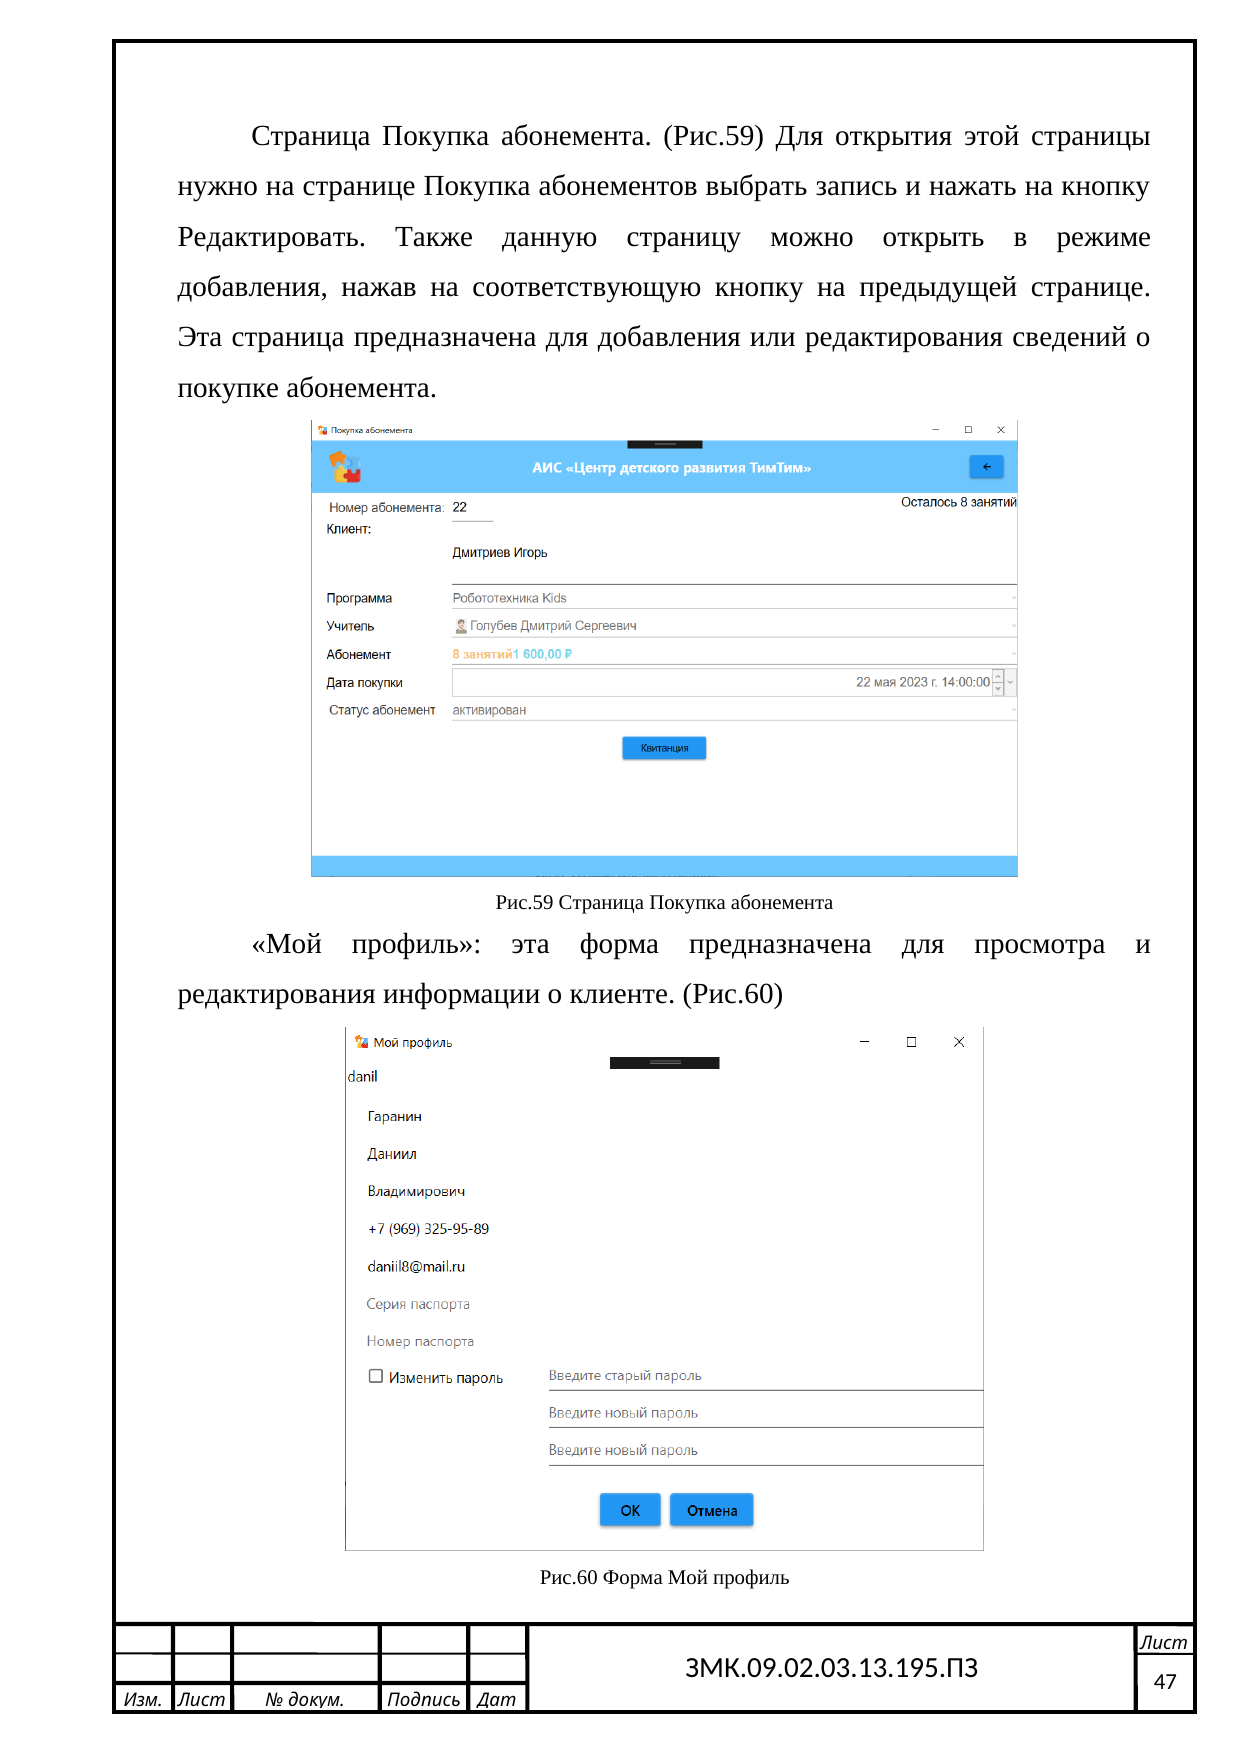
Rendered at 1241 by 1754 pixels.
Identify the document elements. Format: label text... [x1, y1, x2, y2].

text «Мой профиль»: эта форма предназначена для просмотра и редактирования информации о клиенте. (Рис.60) [177, 926, 1152, 1010]
picture [311, 420, 1018, 877]
text Рис.60 Форма Мой профиль [177, 1565, 1152, 1589]
picture [345, 1027, 984, 1551]
text Рис.59 Страница Покупка абонемента [177, 890, 1152, 914]
text Страница Покупка абонемента. (Рис.59) Для открытия этой страницы нужно на странице Покупка абонементов выбрать запись и нажать на кнопку Редактировать. Также данную страницу можно открыть в режиме добавления, нажав на соответствующую кнопку на предыдущей странице. Эта страница предназначена для добавления или редактирования сведений о покупке абонемента. [177, 118, 1152, 403]
